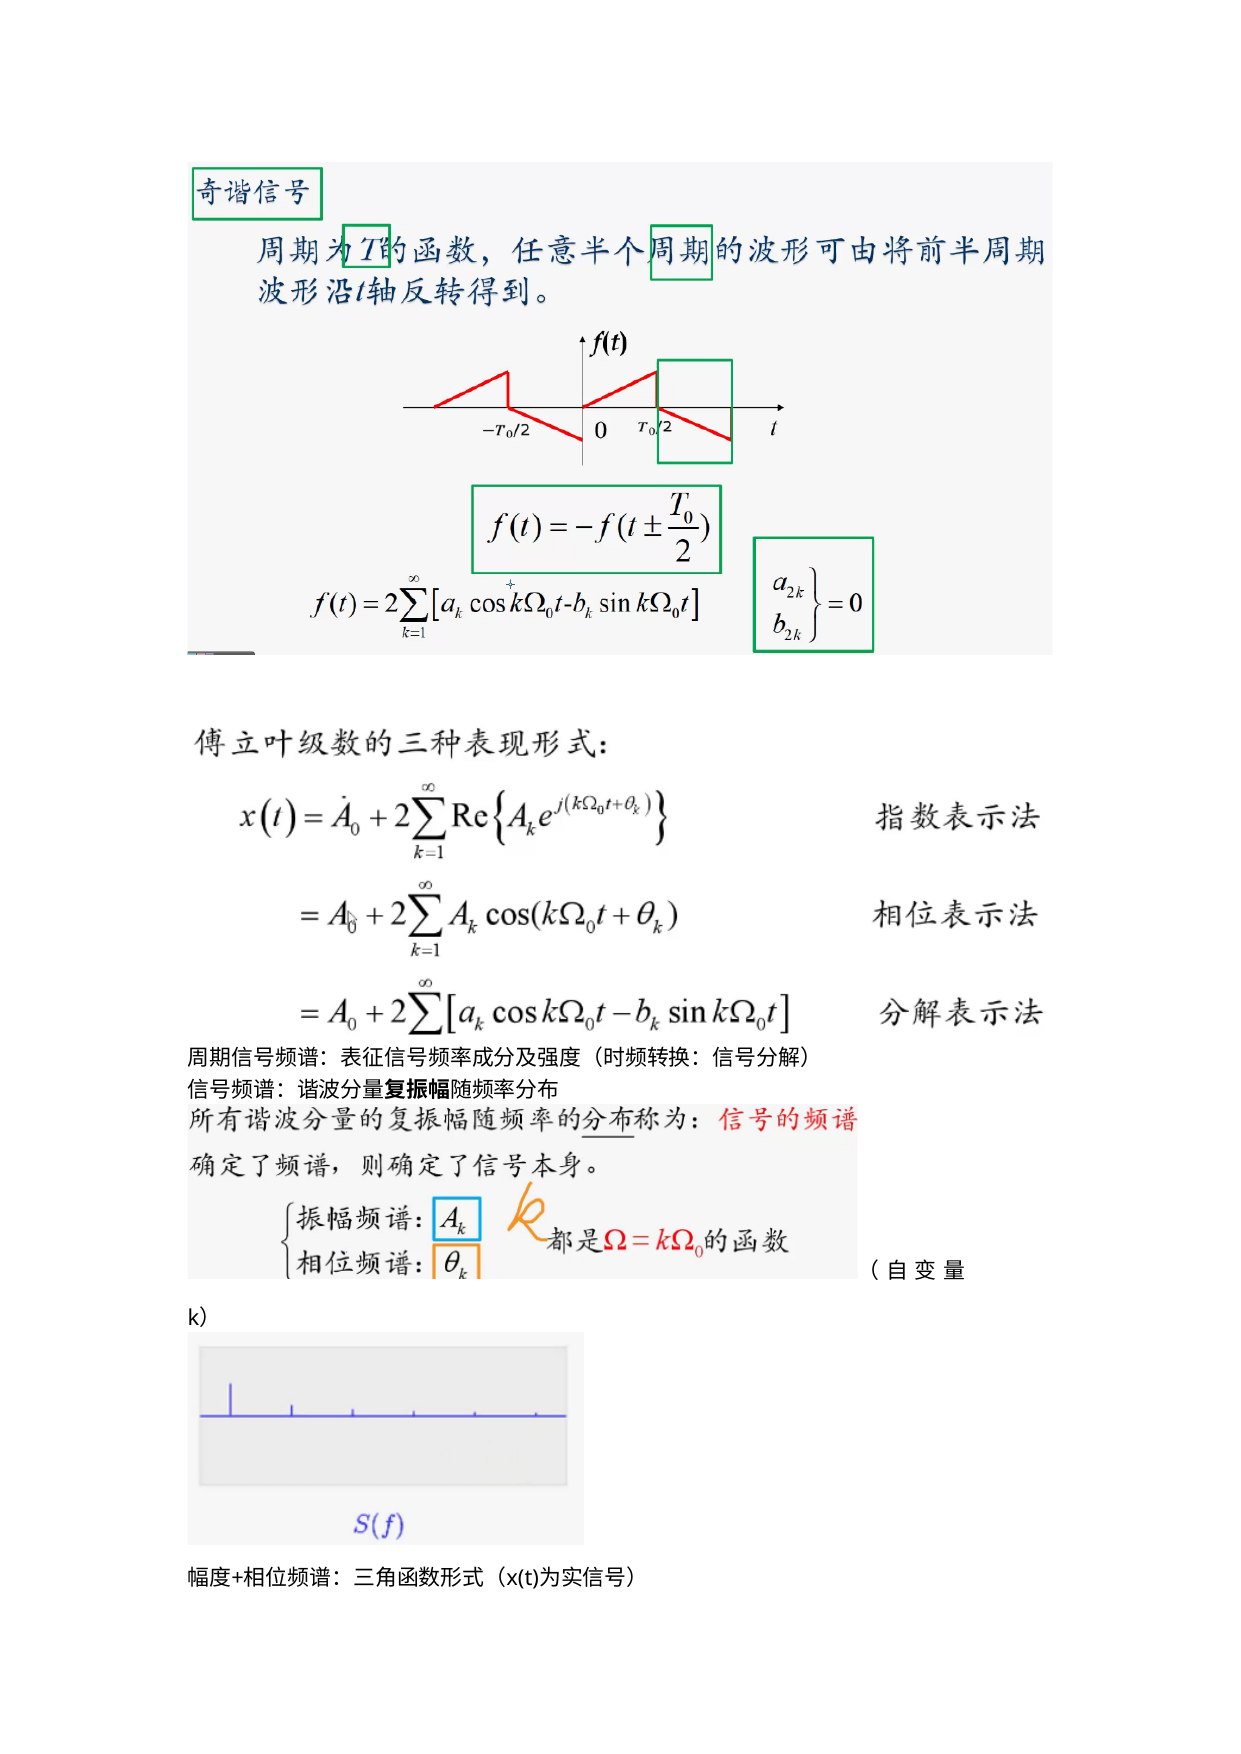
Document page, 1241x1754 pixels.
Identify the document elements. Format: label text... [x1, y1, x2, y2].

text 幅度+相位频谱：三角函数形式（x(t)为实信号） [187, 1559, 965, 1592]
text 周期信号频谱：表征信号频率成分及强度（时频转换：信号分解） [187, 1039, 965, 1072]
text 信号频谱：谐波分量复振幅随频率分布 [187, 1072, 965, 1104]
picture [187, 1104, 858, 1279]
picture [187, 714, 1053, 1037]
picture [187, 1332, 584, 1545]
picture [187, 162, 1053, 655]
